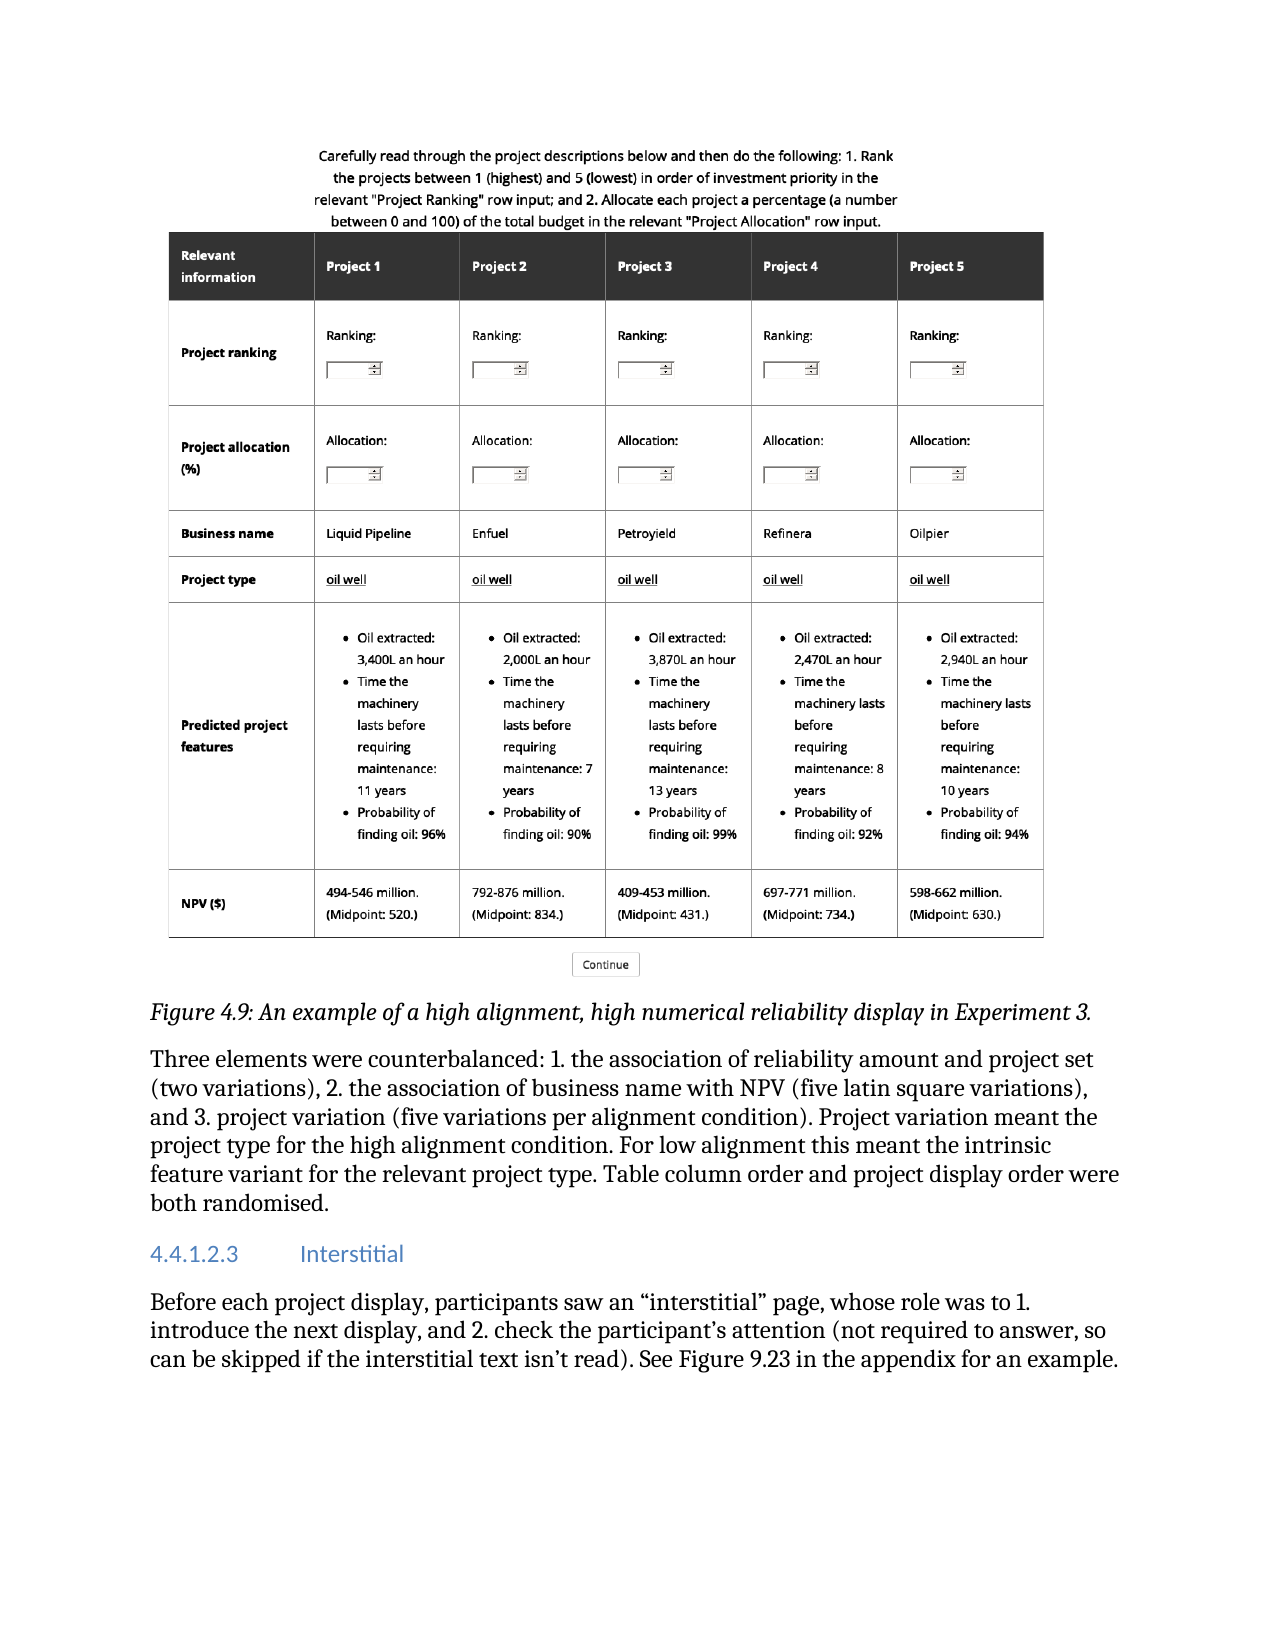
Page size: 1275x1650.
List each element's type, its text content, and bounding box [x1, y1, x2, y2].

text Figure 4.9: An example of a high alignment, high numerical reliability display in Experiment 3. [150, 998, 1125, 1026]
text Before each project display, participants saw an “interstitial” page, whose role was to 1. introduce the next display, and 2. check the participant’s attention (not required to answer, so can be skipped if the interstitial text isn’t read). See Figure 9.23 in the appendix for an example. [150, 1288, 1125, 1374]
text Three elements were counterbalanced: 1. the association of reliability amount and project set (two variations), 2. the association of business name with NPV (five latin square variations), and 3. project variation (five variations per alignment condition). Project variation meant the project type for the high alignment condition. For low alignment this meant the intrinsic feature variant for the relevant project type. Table column order and project display order were both randomised. [150, 1045, 1125, 1218]
picture [168, 150, 1044, 977]
subtitle 4.4.1.2.3 Interstitial [150, 1238, 1125, 1269]
